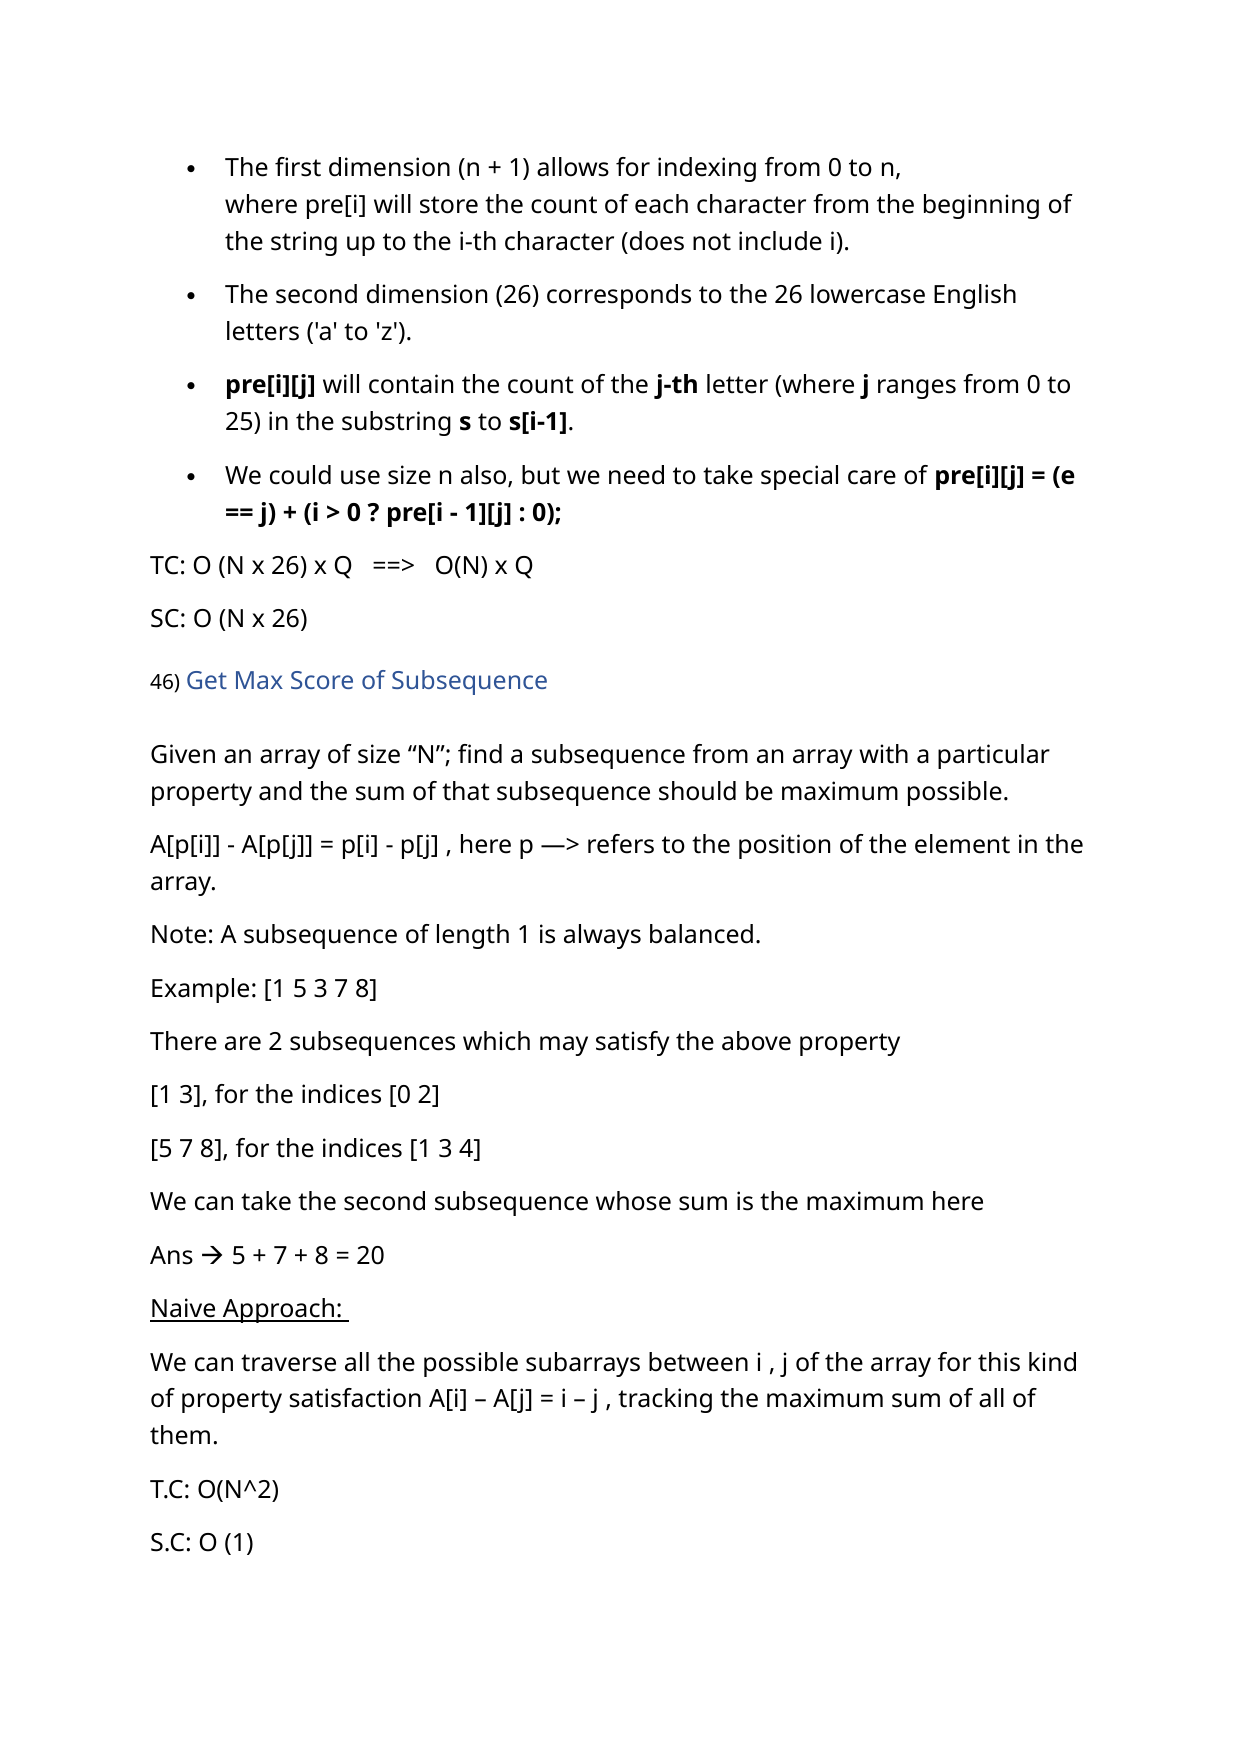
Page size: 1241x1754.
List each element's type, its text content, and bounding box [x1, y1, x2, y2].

text TC: O (N x 26) x Q ==> O(N) x Q [150, 548, 1090, 582]
text Note: A subsequence of length 1 is always balanced. [150, 917, 1090, 951]
text [5 7 8], for the indices [1 3 4] [150, 1131, 1090, 1165]
list We could use size n also, but we need to take special care of pre[i][j] = (e == j) + (i > 0 ? pre[i - 1][j] : 0); [187, 457, 1090, 528]
text SC: O (N x 26) [150, 601, 1090, 635]
text T.C: O(N^2) [150, 1471, 1090, 1505]
subtitle Get Max Score of Subsequence [150, 663, 1090, 697]
text There are 2 subsequences which may satisfy the above property [150, 1024, 1090, 1058]
text We can traverse all the possible subarrays between i , j of the array for this kind of property satisfaction A[i] – A[j] = i – j , tracking the maximum sum of all of them. [150, 1344, 1090, 1452]
text Example: [1 5 3 7 8] [150, 970, 1090, 1004]
text Given an array of size “N”; find a subsequence from an array with a particular property and the sum of that subsequence should be maximum possible. [150, 736, 1090, 807]
text We can take the second subsequence whose sum is the maximum here [150, 1184, 1090, 1218]
text A[p[i]] - A[p[j]] = p[i] - p[j] , here p —> refers to the position of the element in the array. [150, 827, 1090, 897]
text Naive Approach: [150, 1291, 1090, 1325]
text [1 3], for the indices [0 2] [150, 1077, 1090, 1111]
list The first dimension (n + 1) allows for indexing from 0 to n, where pre[i] will store the count of each character from the beginning of the string up to the i-th character (does not include i). [187, 150, 1090, 258]
list pre[i][j] will contain the count of the j-th letter (where j ranges from 0 to 25) in the substring s to s[i-1]. [187, 367, 1090, 438]
text S.C: O (1) [150, 1525, 1090, 1559]
list The second dimension (26) corresponds to the 26 lowercase English letters ('a' to 'z'). [187, 277, 1090, 348]
text Ans 5 + 7 + 8 = 20 [150, 1237, 1090, 1272]
